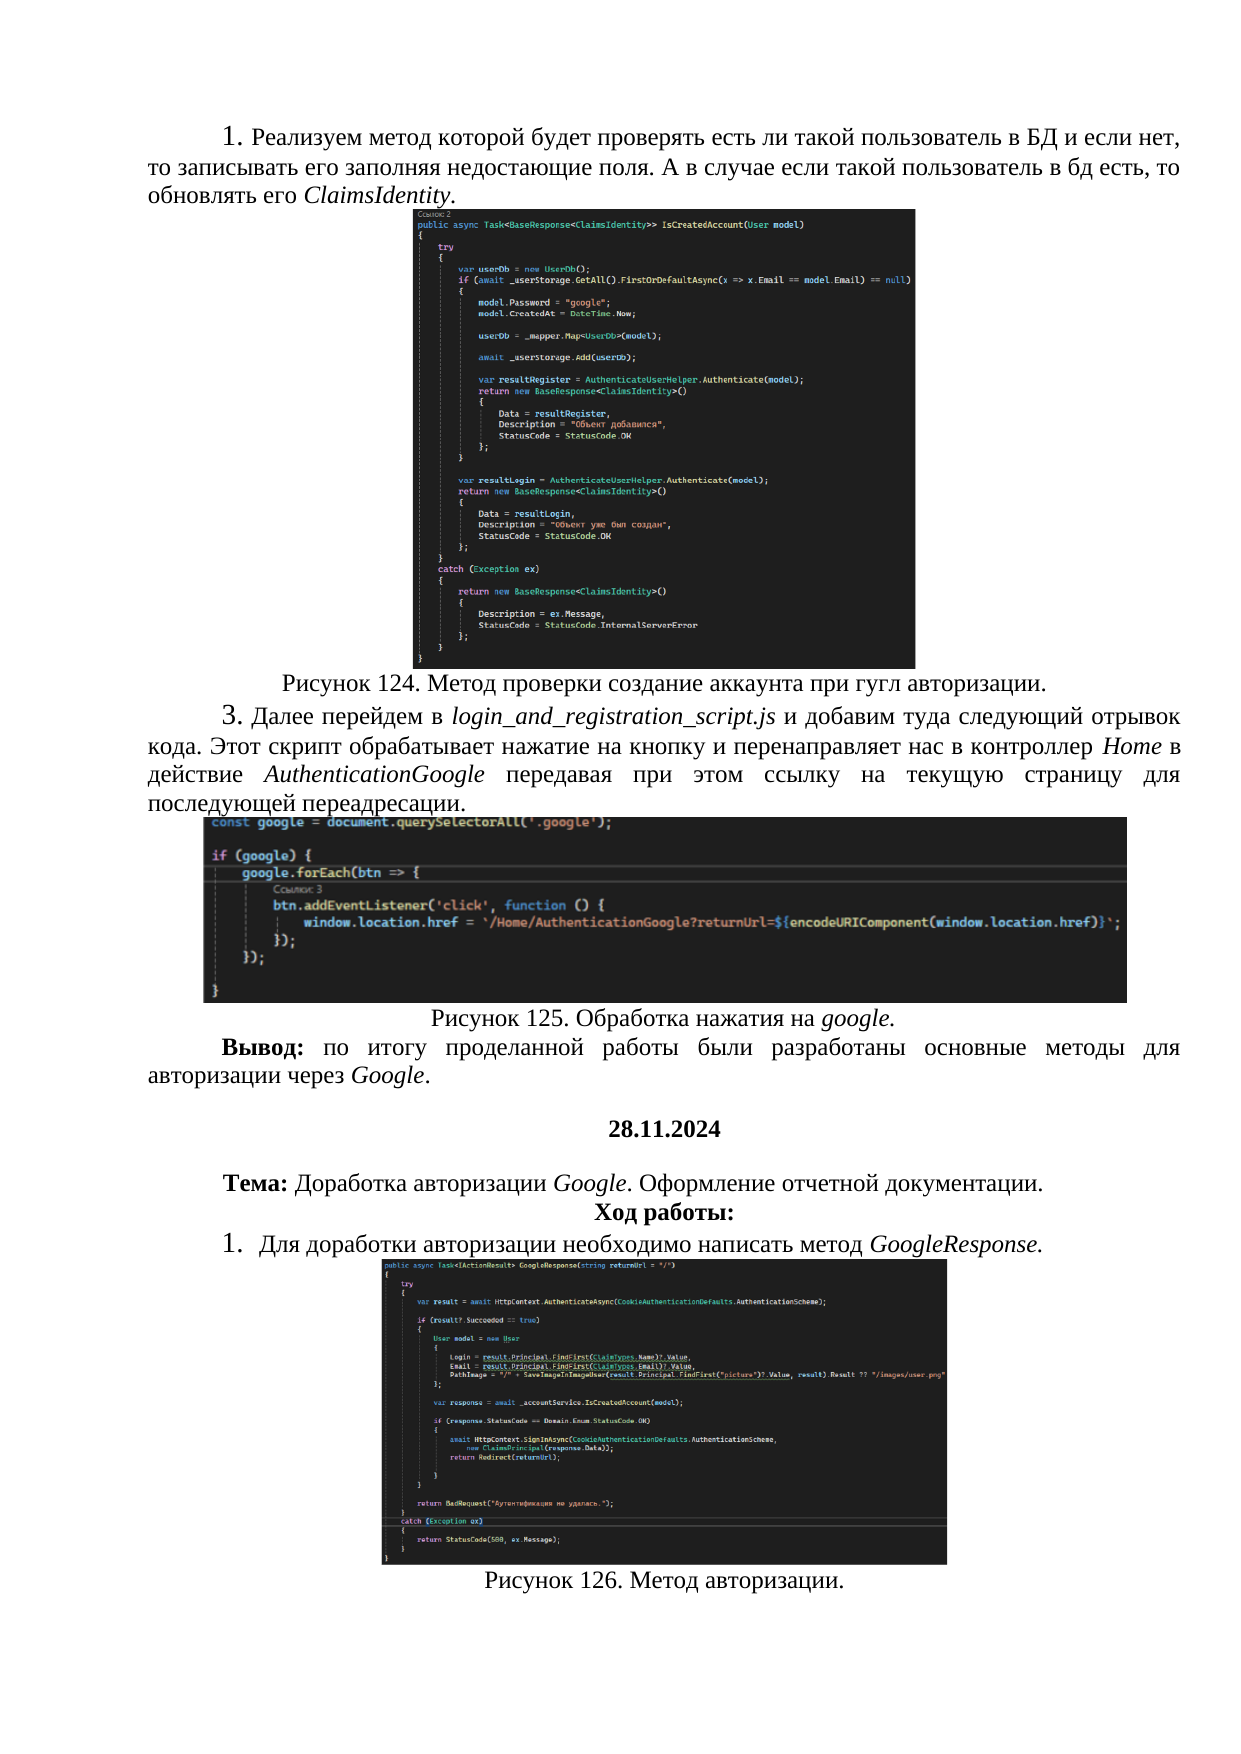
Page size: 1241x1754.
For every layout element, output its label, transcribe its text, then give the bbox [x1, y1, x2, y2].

list Реализуем метод которой будет проверять есть ли такой пользователь в БД и если нет, то записывать его заполняя недостающие поля. А в случае если такой пользователь в бд есть, то обновлять его ClaimsIdentity. [148, 118, 1181, 209]
text Рисунок 124. Метод проверки создание аккаунта при гугл авторизации. [148, 668, 1181, 697]
picture [412, 209, 916, 669]
text Рисунок 126. Метод авторизации. [148, 1565, 1181, 1594]
text Ход работы: [148, 1197, 1181, 1226]
list Для доработки авторизации необходимо написать метод GoogleResponse. [221, 1226, 1181, 1259]
text Тема: Доработка авторизации Google. Оформление отчетной документации. [148, 1168, 1181, 1197]
picture [381, 1259, 948, 1566]
list Далее перейдем в login_and_registration_script.js и добавим туда следующий отрывок кода. Этот скрипт обрабатывает нажатие на кнопку и перенаправляет нас в контроллер Home в действие AuthenticationGoogle передавая при этом ссылку на текущую страницу для последующей переадресации. [148, 697, 1181, 817]
text Рисунок 125. Обработка нажатия на google. [148, 1003, 1181, 1032]
text 28.11.2024 [148, 1114, 1181, 1143]
picture [201, 817, 1127, 1003]
text Вывод: по итогу проделанной работы были разработаны основные методы для авторизации через Google. [148, 1032, 1181, 1089]
